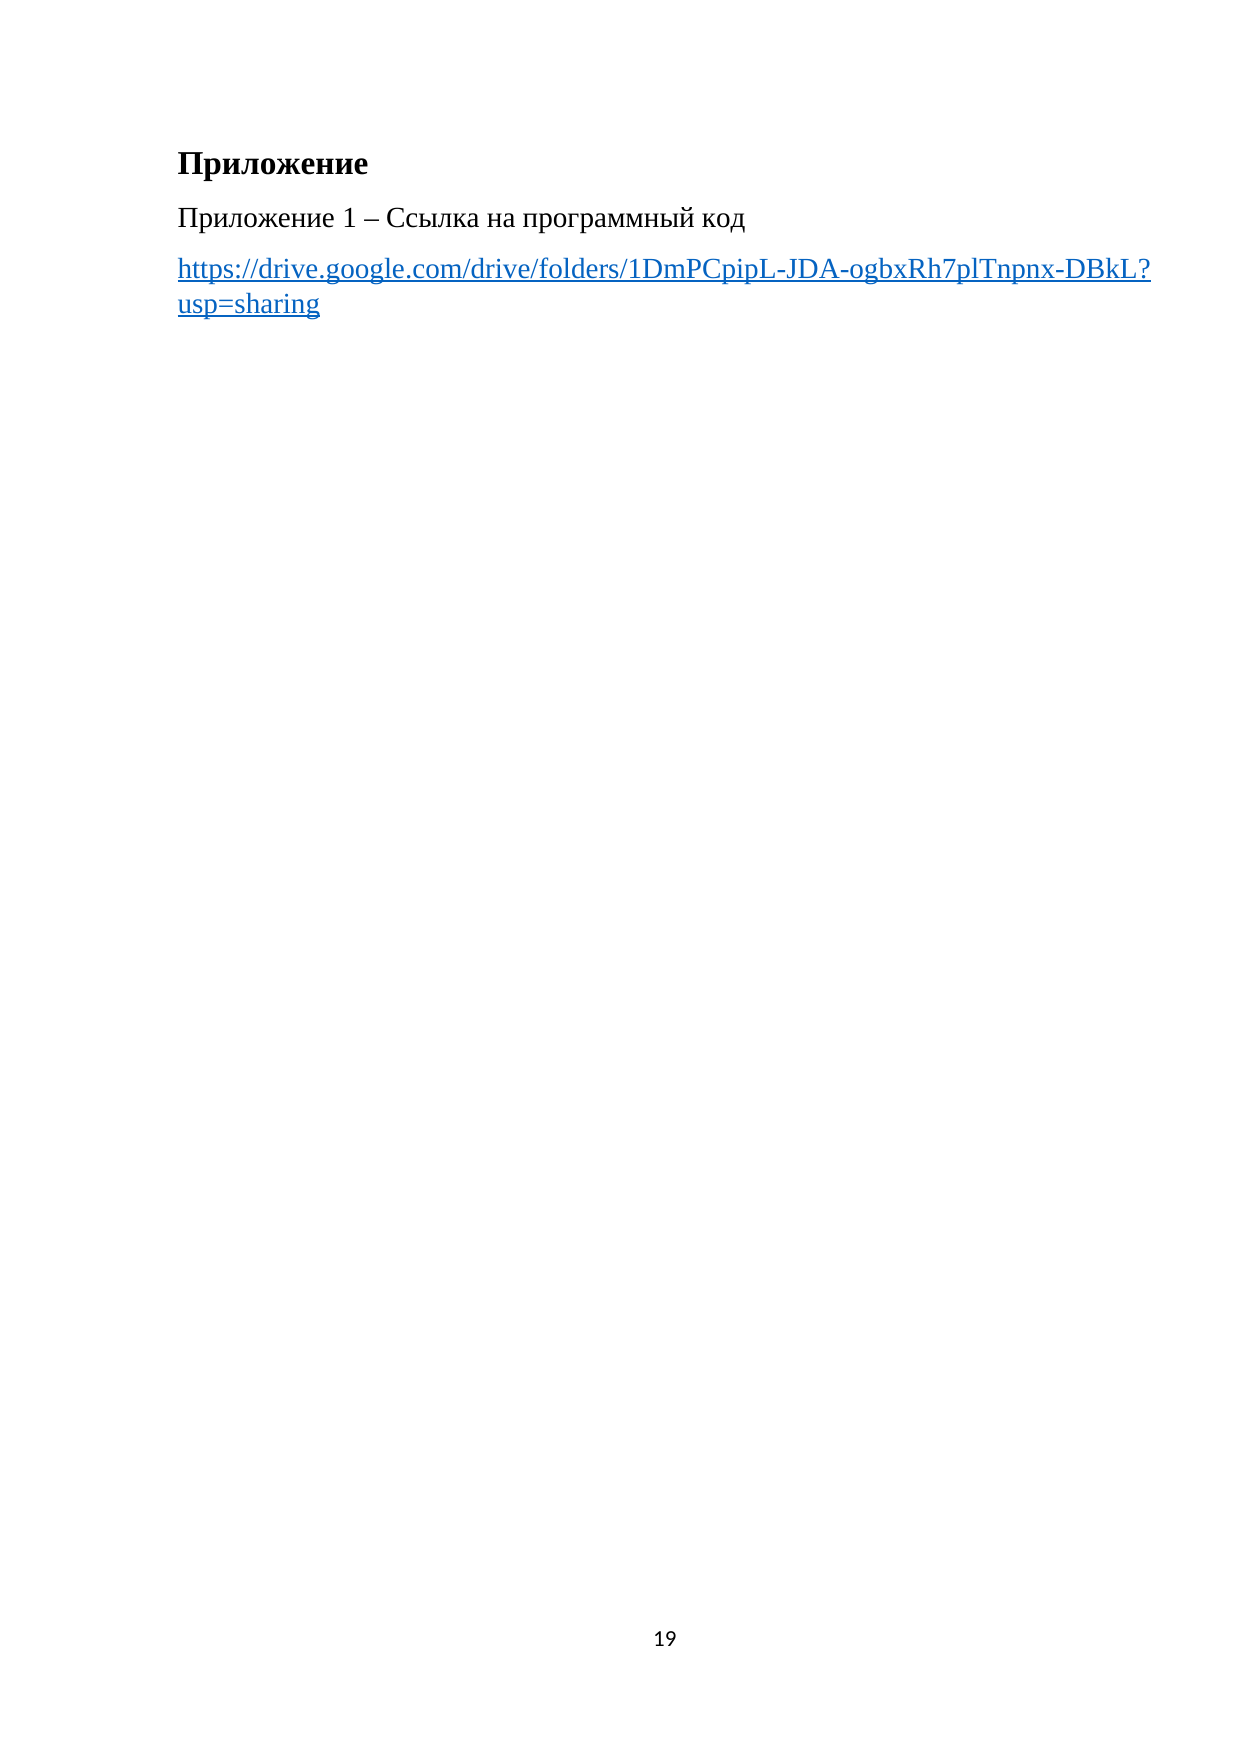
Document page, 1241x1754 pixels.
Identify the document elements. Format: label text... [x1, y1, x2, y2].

text Приложение 1 – Ссылка на программный код [177, 201, 1152, 234]
subtitle Приложение [177, 143, 1152, 181]
text https://drive.google.com/drive/folders/1DmPCpipL-JDA-ogbxRh7plTnpnx-DBkL?usp=sharing [177, 251, 1152, 320]
